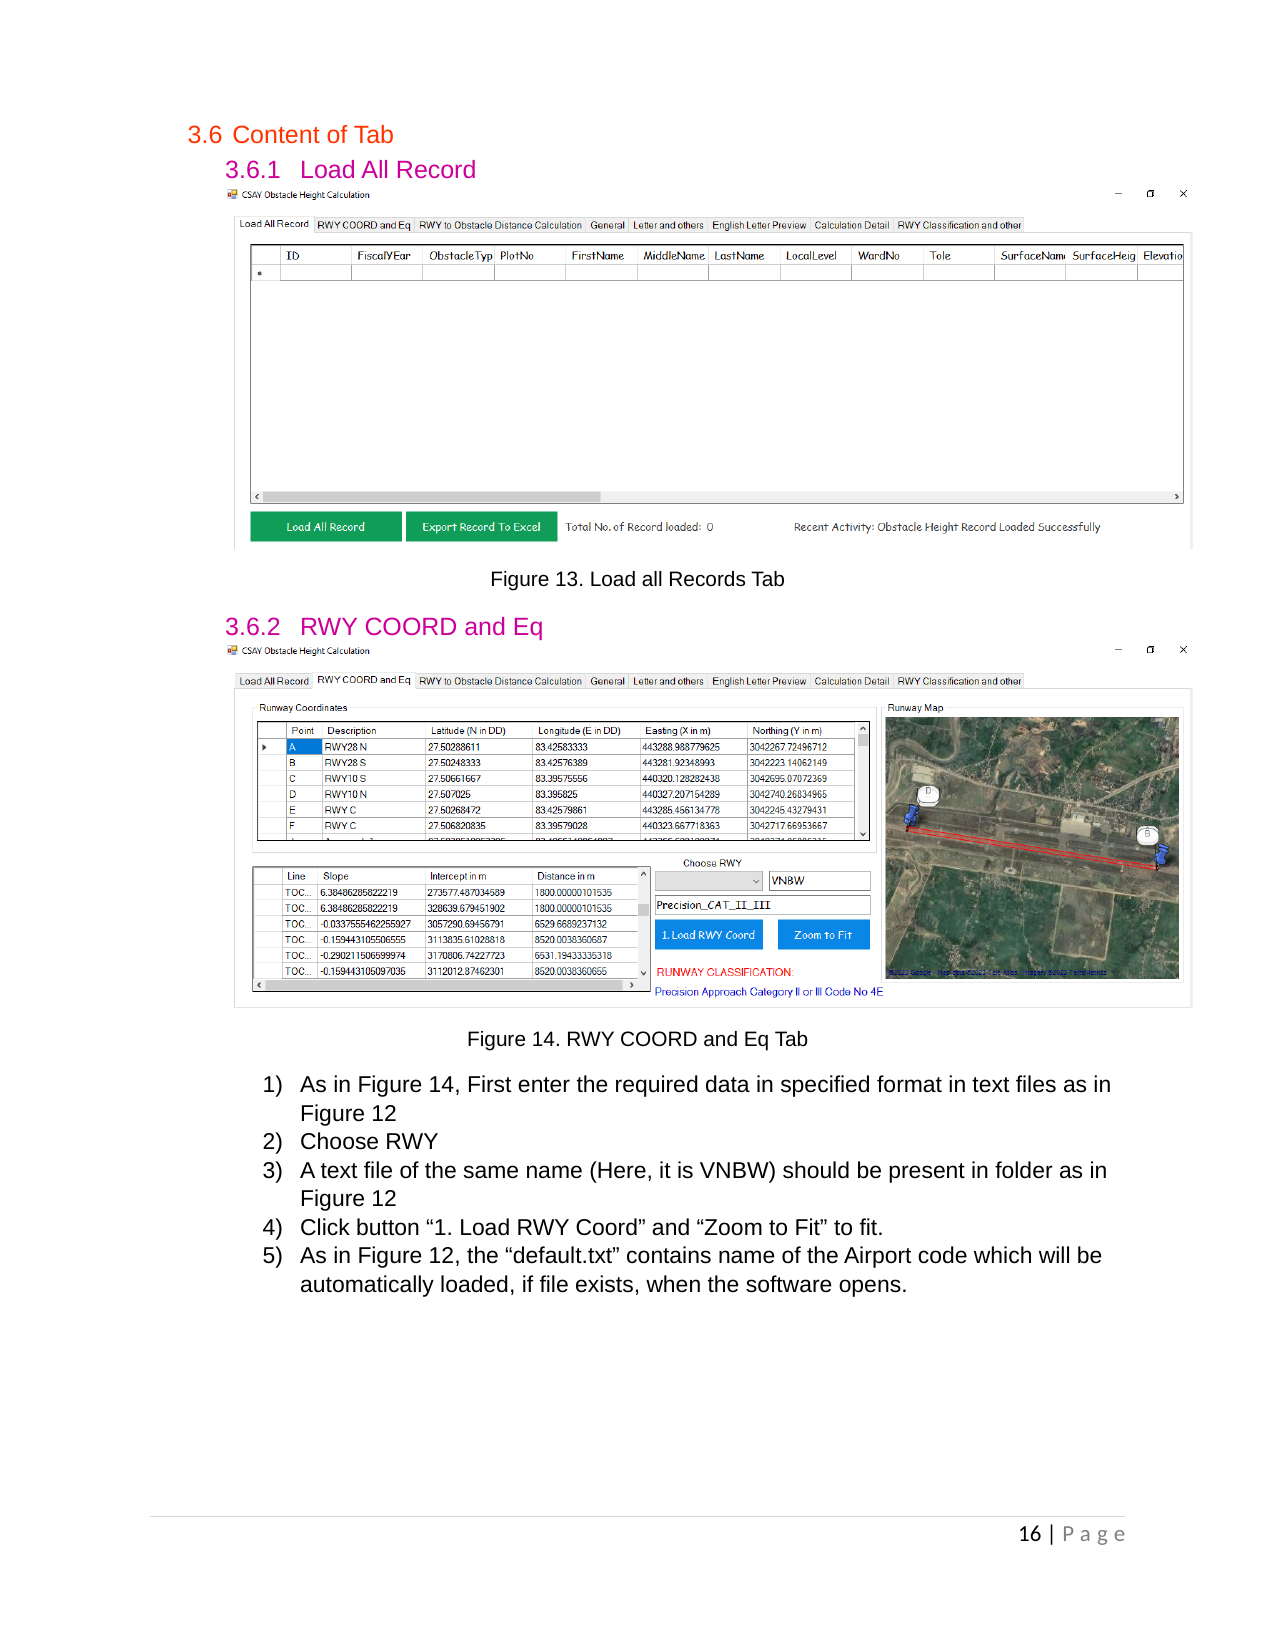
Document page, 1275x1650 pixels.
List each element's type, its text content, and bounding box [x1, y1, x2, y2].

picture [225, 642, 1200, 1008]
list As in Figure 12, the “default.txt” contains name of the Airport code which will be automatically loaded, if file exists, when the software opens. [262, 1242, 1125, 1297]
list Choose RWY [262, 1128, 1125, 1154]
list A text file of the same name (Here, it is VNBW) should be present in folder as in Figure 12 [262, 1157, 1125, 1212]
text Figure 13. Load all Records Tab [150, 567, 1125, 591]
subtitle Content of Tab [187, 120, 1125, 149]
list As in Figure 14, First enter the required data in specified format in text files as in Figure 12 [262, 1071, 1125, 1126]
subtitle RWY COORD and Eq [225, 612, 1125, 641]
picture [225, 186, 1200, 549]
list Click button “1. Load RWY Coord” and “Zoom to Fit” to fit. [262, 1214, 1125, 1240]
text Figure 14. RWY COORD and Eq Tab [150, 1026, 1125, 1050]
subtitle Load All Record [225, 155, 1125, 184]
